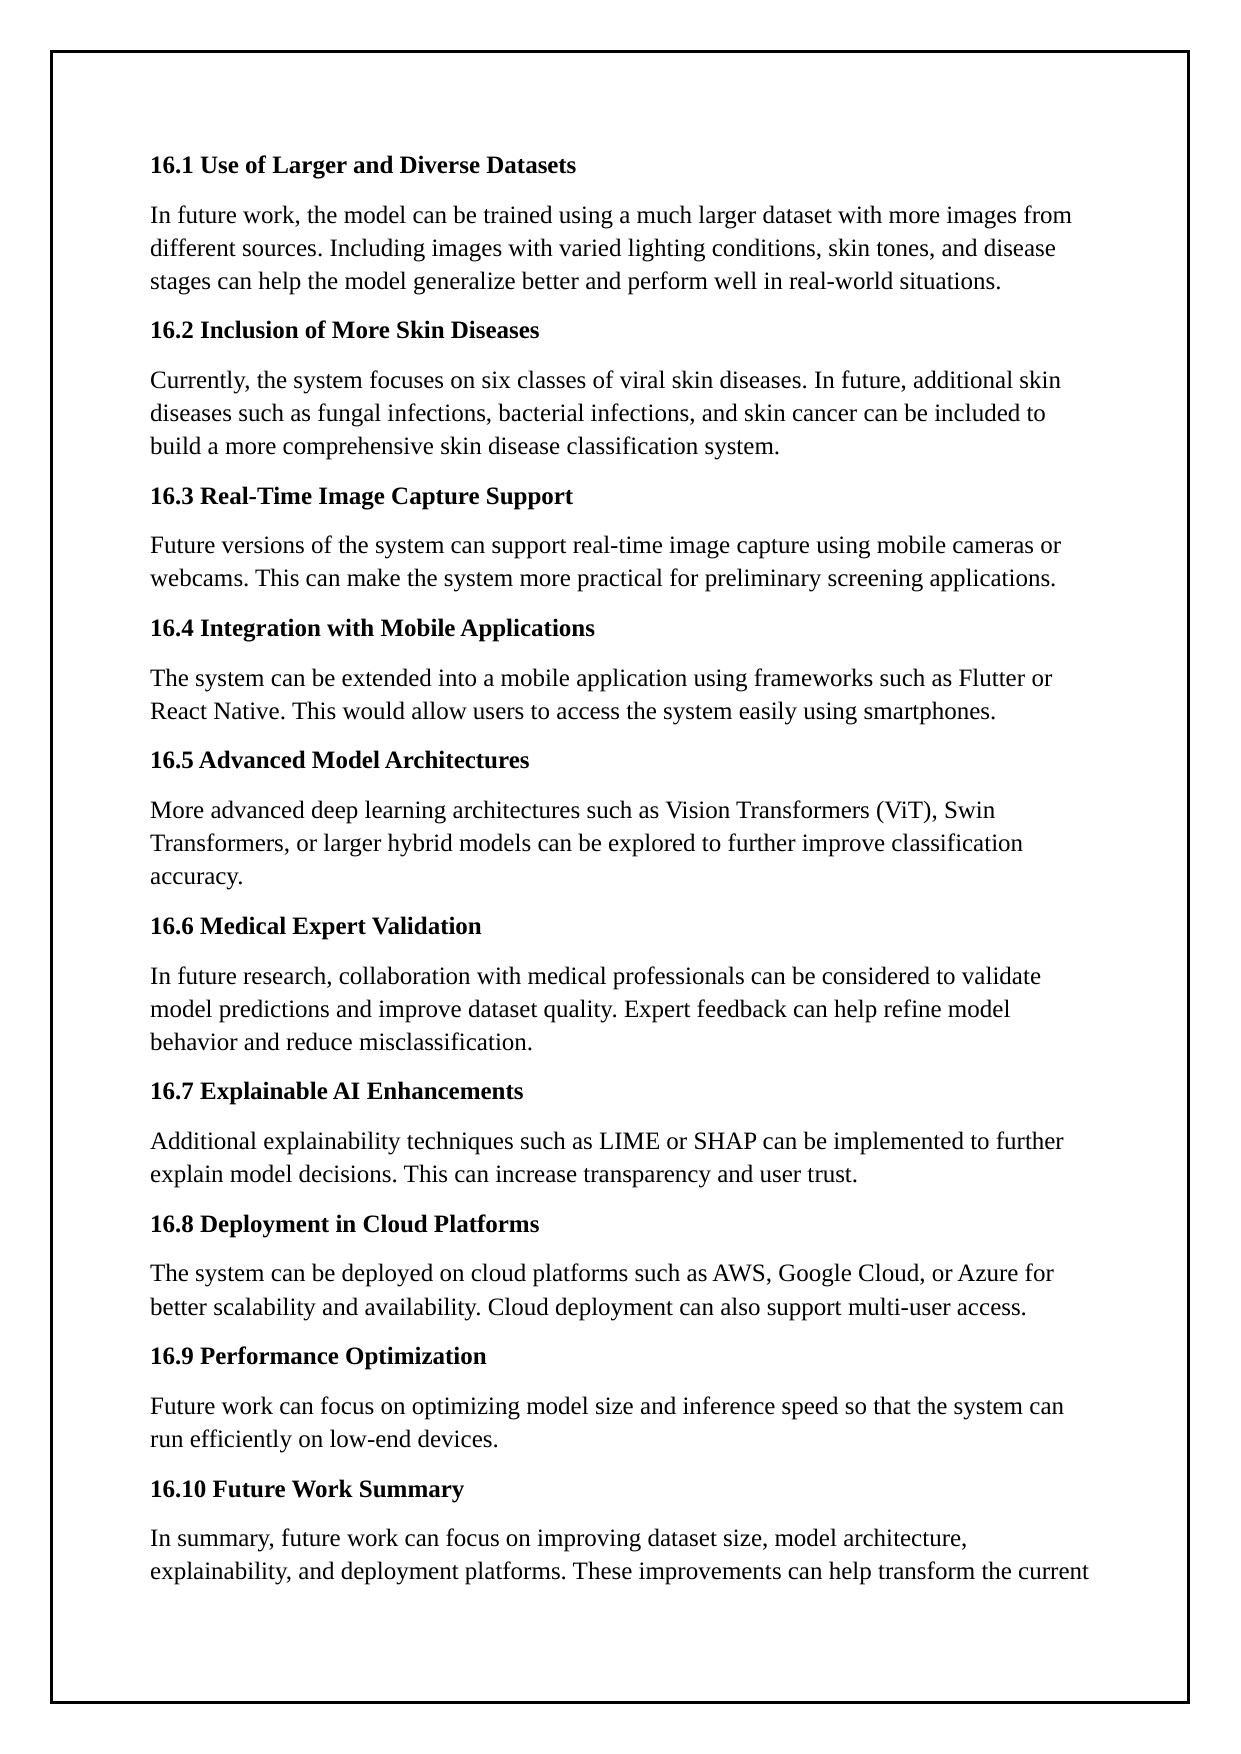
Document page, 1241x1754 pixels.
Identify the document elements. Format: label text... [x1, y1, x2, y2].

text The system can be deployed on cloud platforms such as AWS, Google Cloud, or Azure for better scalability and availability. Cloud deployment can also support multi-user access. [150, 1258, 1090, 1320]
text Future work can focus on optimizing model size and inference speed so that the system can run efficiently on low-end devices. [150, 1391, 1090, 1453]
text The system can be extended into a mobile application using frameworks such as Flutter or React Native. This would allow users to access the system easily using smartphones. [150, 663, 1090, 725]
text 16.1 Use of Larger and Diverse Datasets [150, 150, 1090, 179]
text 16.9 Performance Optimization [150, 1341, 1090, 1370]
text 16.7 Explainable AI Enhancements [150, 1076, 1090, 1105]
text 16.8 Deployment in Cloud Platforms [150, 1209, 1090, 1238]
text 16.3 Real-Time Image Capture Support [150, 481, 1090, 509]
text 16.2 Inclusion of More Skin Diseases [150, 315, 1090, 344]
text 16.5 Advanced Model Architectures [150, 746, 1090, 774]
text Additional explainability techniques such as LIME or SHAP can be implemented to further explain model decisions. This can increase transparency and user trust. [150, 1126, 1090, 1188]
text In future work, the model can be trained using a much larger dataset with more images from different sources. Including images with varied lighting conditions, skin tones, and disease stages can help the model generalize better and perform well in real-world situations. [150, 200, 1090, 294]
text Future versions of the system can support real-time image capture using mobile cameras or webcams. This can make the system more practical for preliminary screening applications. [150, 531, 1090, 592]
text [150, 1523, 1090, 1585]
text In future research, collaboration with medical professionals can be considered to validate model predictions and improve dataset quality. Expert feedback can help refine model behavior and reduce misclassification. [150, 961, 1090, 1056]
text 16.6 Medical Expert Validation [150, 911, 1090, 940]
text More advanced deep learning architectures such as Vision Transformers (ViT), Swin Transformers, or larger hybrid models can be explored to further improve classification accuracy. [150, 795, 1090, 890]
text Currently, the system focuses on six classes of viral skin diseases. In future, additional skin diseases such as fungal infections, bacterial infections, and skin cancer can be included to build a more comprehensive skin disease classification system. [150, 365, 1090, 460]
text 16.10 Future Work Summary [150, 1474, 1090, 1502]
text 16.4 Integration with Mobile Applications [150, 613, 1090, 642]
